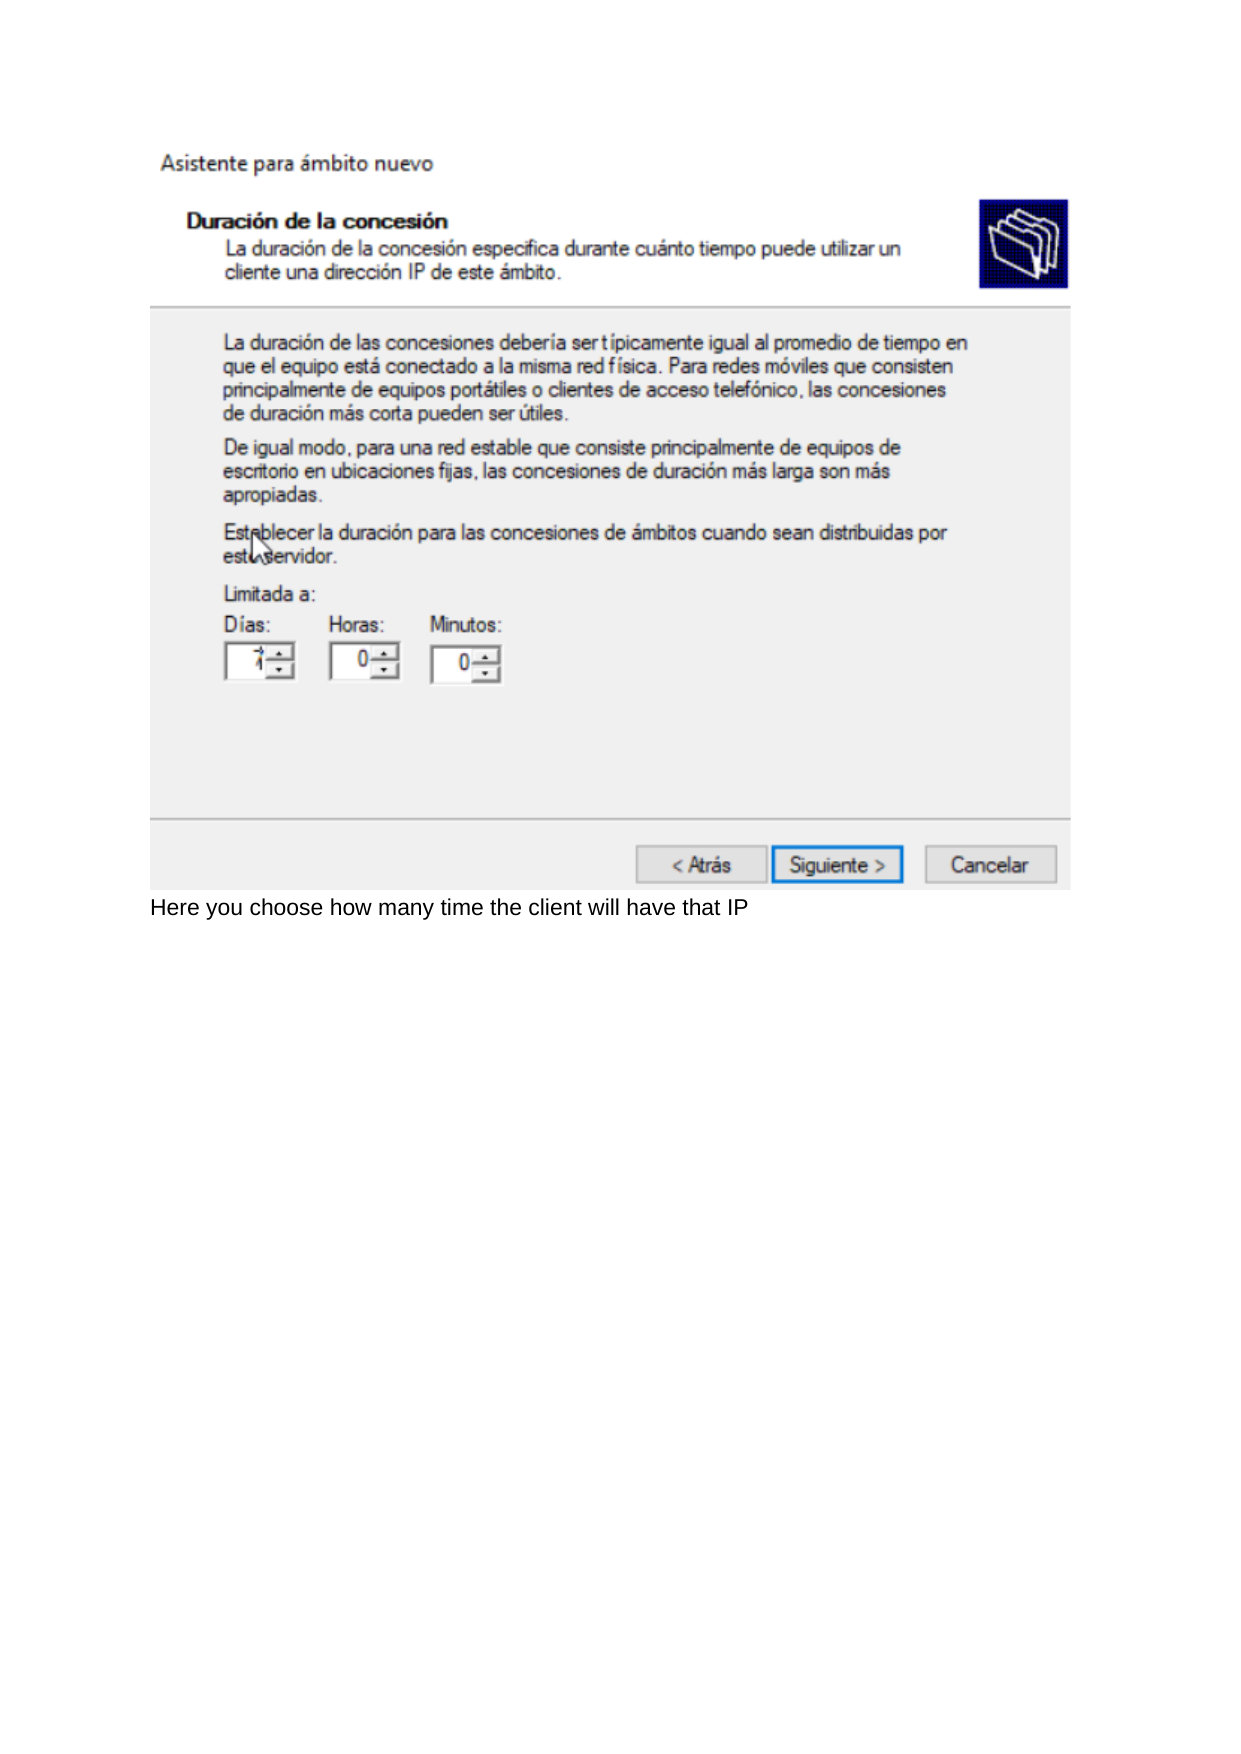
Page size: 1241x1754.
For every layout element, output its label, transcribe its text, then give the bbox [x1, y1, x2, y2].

text Here you choose how many time the client will have that IP [150, 894, 1090, 920]
picture [150, 150, 1071, 890]
